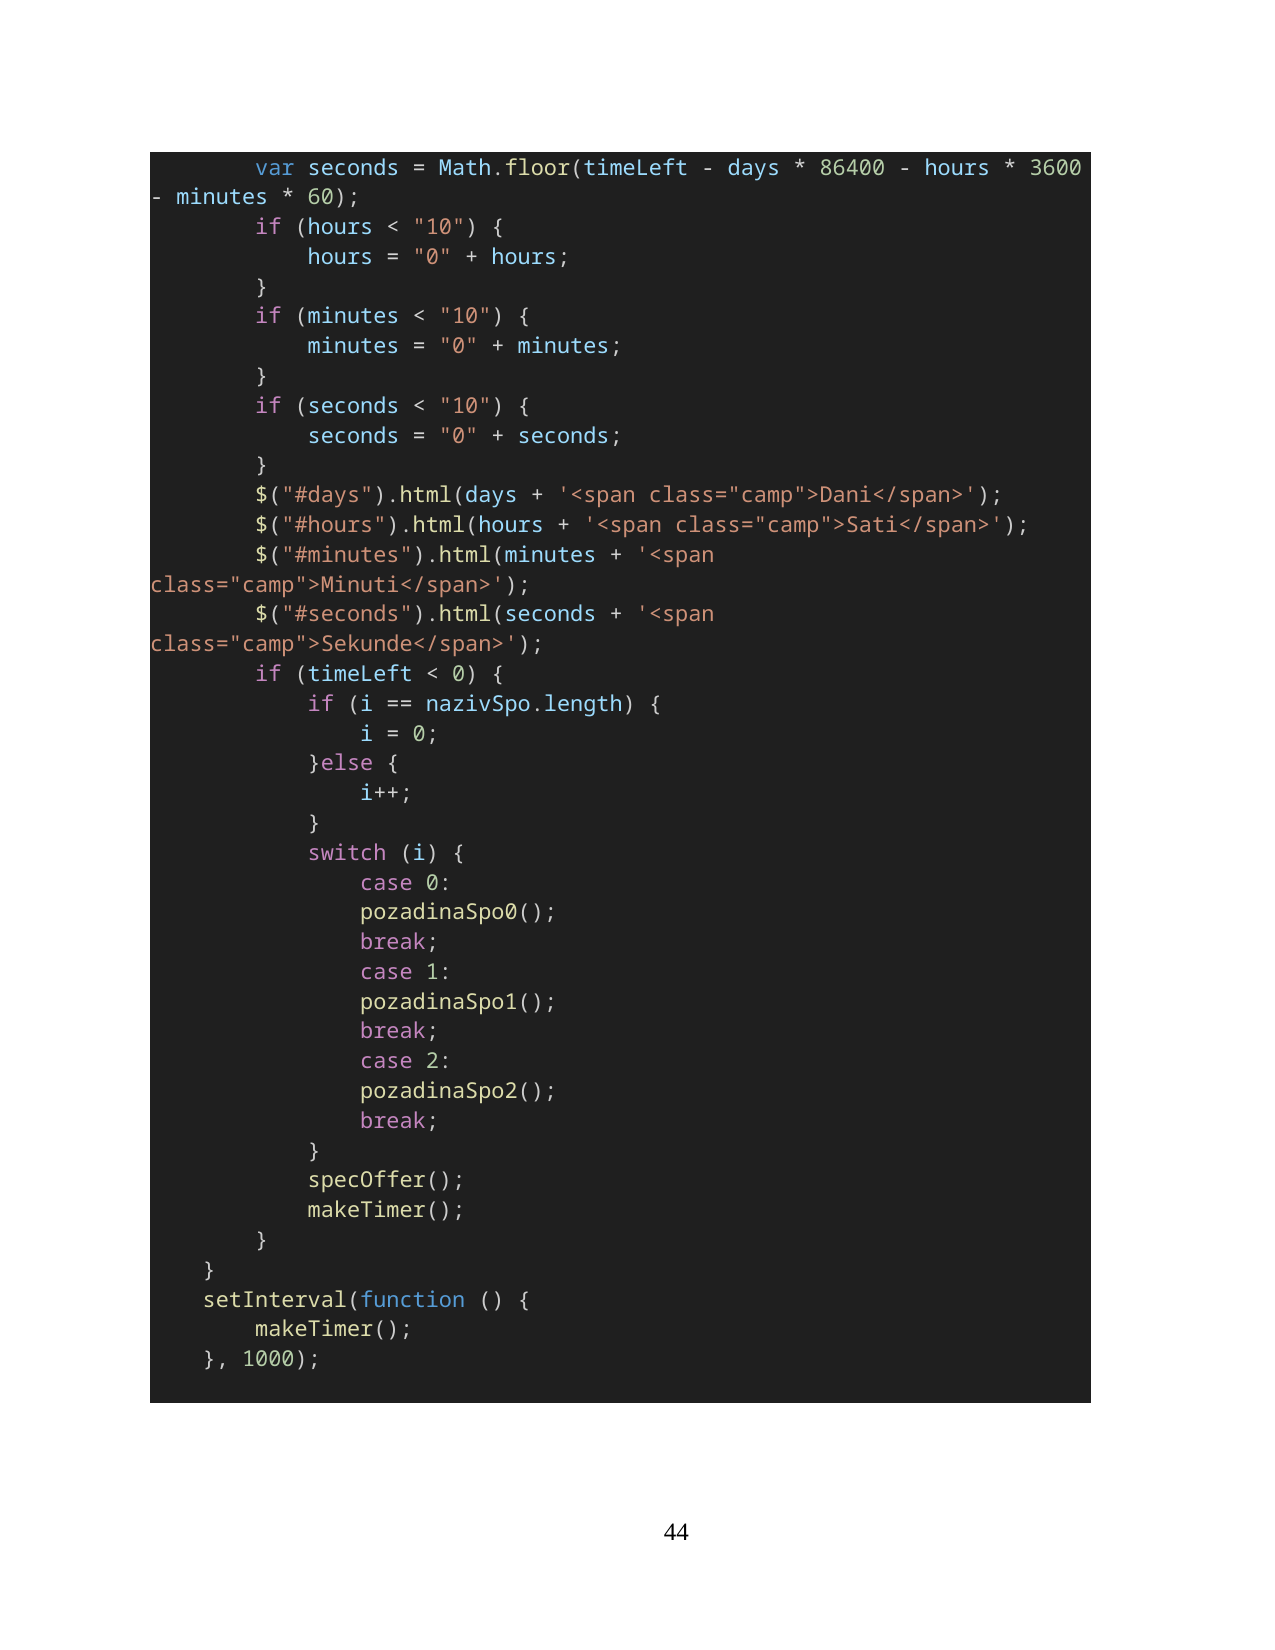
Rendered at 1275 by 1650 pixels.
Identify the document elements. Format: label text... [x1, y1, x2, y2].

text } [150, 1254, 1091, 1284]
text setInterval(function () { [150, 1284, 1091, 1313]
text makeTimer(); [150, 1313, 1091, 1343]
text $("#seconds").html(seconds + '<span class="camp">Sekunde</span>'); [150, 598, 1091, 658]
text var seconds = Math.floor(timeLeft - days * 86400 - hours * 3600 - minutes * 60); [150, 152, 1091, 211]
text pozadinaSpo1(); [150, 986, 1091, 1016]
text minutes = "0" + minutes; [150, 330, 1091, 360]
text }, 1000); [150, 1343, 1091, 1373]
text hours = "0" + hours; [150, 241, 1091, 271]
text case 1: [150, 956, 1091, 986]
text if (hours < "10") { [150, 211, 1091, 241]
text if (timeLeft < 0) { [150, 658, 1091, 688]
text } [150, 449, 1091, 479]
text break; [150, 926, 1091, 956]
text } [150, 271, 1091, 301]
text break; [150, 1016, 1091, 1045]
text if (minutes < "10") { [150, 301, 1091, 330]
text $("#minutes").html(minutes + '<span class="camp">Minuti</span>'); [150, 539, 1091, 598]
text specOffer(); [150, 1164, 1091, 1194]
text $("#days").html(days + '<span class="camp">Dani</span>'); [150, 479, 1091, 509]
text i++; [150, 777, 1091, 807]
text pozadinaSpo2(); [150, 1075, 1091, 1105]
text switch (i) { [150, 837, 1091, 867]
text }else { [150, 747, 1091, 777]
text } [150, 360, 1091, 390]
text if (i == nazivSpo.length) { [150, 688, 1091, 718]
text makeTimer(); [150, 1194, 1091, 1224]
text i = 0; [150, 718, 1091, 747]
text } [150, 807, 1091, 837]
text $("#hours").html(hours + '<span class="camp">Sati</span>'); [150, 509, 1091, 539]
text pozadinaSpo0(); [150, 896, 1091, 926]
text case 2: [150, 1045, 1091, 1075]
text case 0: [150, 867, 1091, 896]
text } [150, 1224, 1091, 1254]
text } [150, 1135, 1091, 1164]
text seconds = "0" + seconds; [150, 420, 1091, 449]
text break; [150, 1105, 1091, 1135]
text if (seconds < "10") { [150, 390, 1091, 420]
